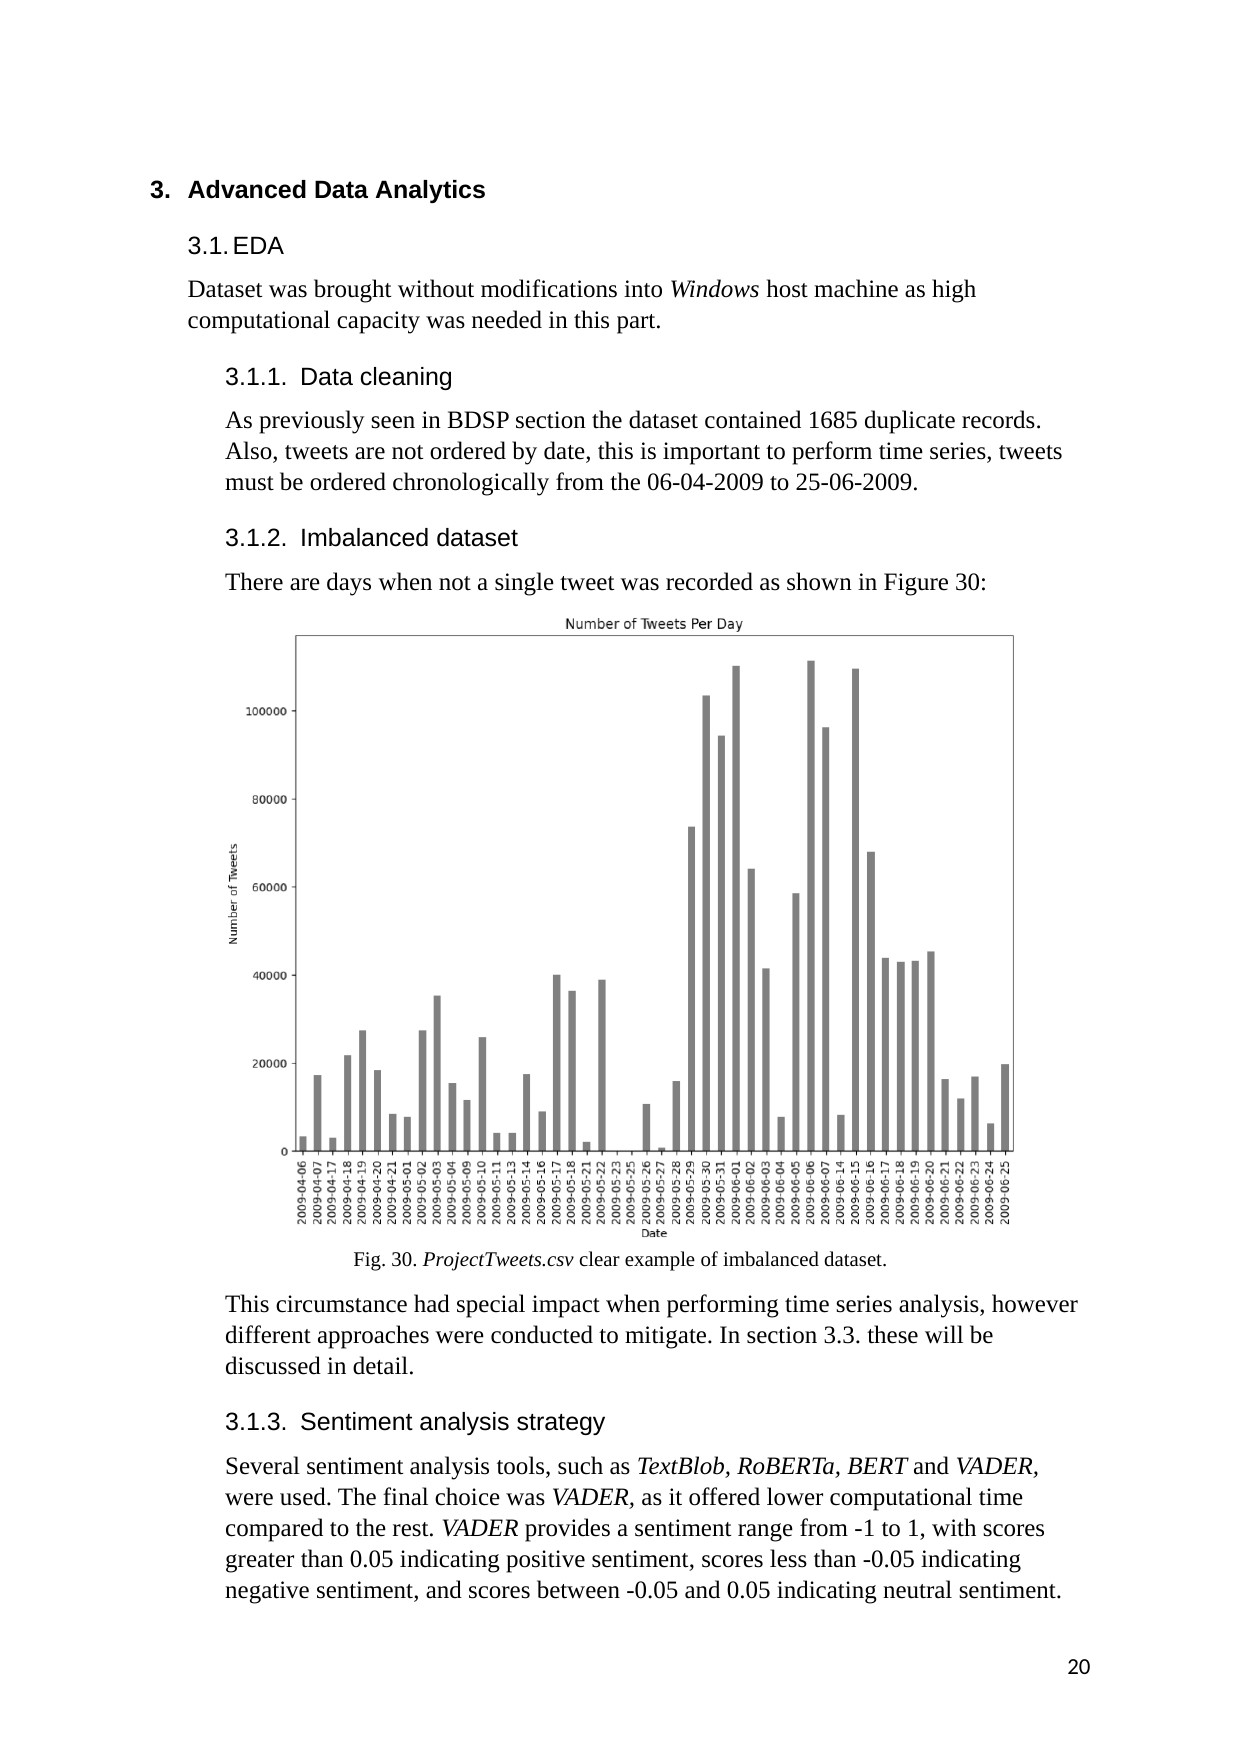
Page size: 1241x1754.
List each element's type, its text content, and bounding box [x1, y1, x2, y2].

subtitle EDA [187, 231, 1090, 260]
subtitle Sentiment analysis strategy [225, 1407, 1090, 1436]
subtitle Advanced Data Analytics [150, 175, 1090, 204]
picture [219, 614, 1022, 1245]
subtitle Imbalanced dataset [225, 523, 1090, 552]
subtitle Data cleaning [225, 362, 1090, 390]
text This circumstance had special impact when performing time series analysis, however different approaches were conducted to mitigate. In section 3.3. these will be discussed in detail. [225, 1289, 1090, 1380]
text As previously seen in BDSP section the dataset contained 1685 duplicate records. Also, tweets are not ordered by date, this is important to perform time series, tweets must be ordered chronologically from the 06-04-2009 to 25-06-2009. [225, 405, 1090, 496]
text Several sentiment analysis tools, such as TextBlob, RoBERTa, BERT and VADER, were used. The final choice was VADER, as it offered lower computational time compared to the rest. VADER provides a sentiment range from -1 to 1, with scores greater than 0.05 indicating positive sentiment, scores less than -0.05 indicating negative sentiment, and scores between -0.05 and 0.05 indicating neutral sentiment. [225, 1451, 1090, 1604]
text There are days when not a single tweet was recorded as shown in Figure 30: [225, 567, 1090, 596]
text Dataset was brought without modifications into Windows host machine as high computational capacity was needed in this part. [187, 274, 1090, 334]
